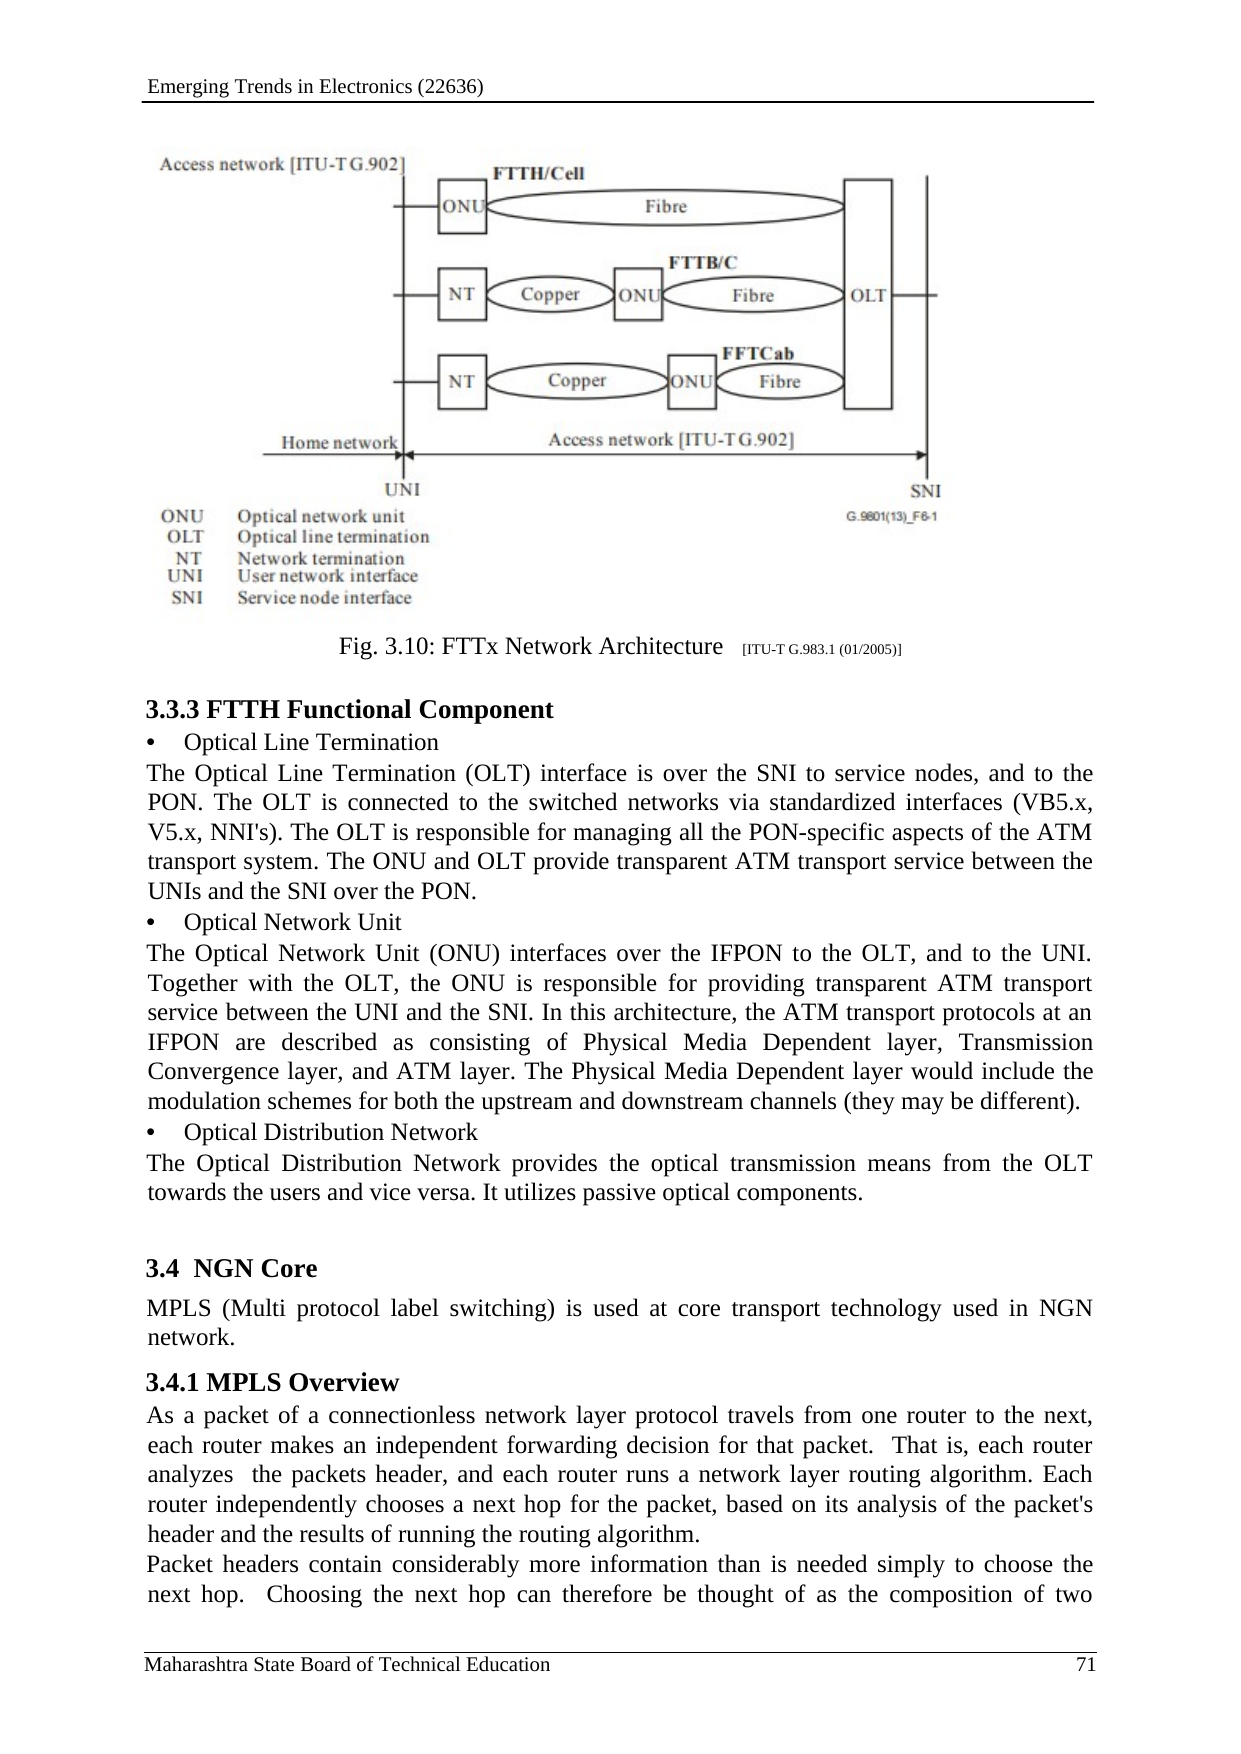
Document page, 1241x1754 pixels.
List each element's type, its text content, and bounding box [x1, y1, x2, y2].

list Optical Distribution Network [146, 1117, 1094, 1146]
text Fig. 3.10: FTTx Network Architecture [ITU-T G.983.1 (01/2005)] [133, 631, 1107, 659]
list Optical Network Unit [146, 907, 1094, 936]
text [146, 1549, 1094, 1608]
subtitle 3.4.1 MPLS Overview [145, 1366, 1181, 1398]
text As a packet of a connectionless network layer protocol travels from one router to the next, each router makes an independent forwarding decision for that packet. That is, each router analyzes the packets header, and each router runs a network layer routing algorithm. Each router independently chooses a next hop for the packet, based on its analysis of the packet's header and the results of running the routing algorithm. [146, 1400, 1094, 1547]
text MPLS (Multi protocol label switching) is used at core transport technology used in NGN network. [146, 1293, 1094, 1351]
text The Optical Line Termination (OLT) interface is over the SNI to service nodes, and to the PON. The OLT is connected to the switched networks via standardized interfaces (VB5.x, V5.x, NNI's). The OLT is responsible for managing all the PON-specific aspects of the ATM transport system. The ONU and OLT provide transparent ATM transport service between the UNIs and the SNI over the PON. [146, 758, 1094, 905]
text The Optical Distribution Network provides the optical transmission means from the OLT towards the users and vice versa. It utilizes passive optical components. [146, 1148, 1094, 1206]
subtitle 3.4 NGN Core [145, 1252, 1181, 1283]
text The Optical Network Unit (ONU) interfaces over the IFPON to the OLT, and to the UNI. Together with the OLT, the ONU is responsible for providing transparent ATM transport service between the UNI and the SNI. In this architecture, the ATM transport protocols at an IFPON are described as consisting of Physical Media Dependent layer, Transmission Convergence layer, and ATM layer. The Physical Media Dependent layer would include the modulation schemes for both the upstream and downstream channels (they may be different). [146, 938, 1094, 1115]
list Optical Line Termination [146, 727, 1094, 756]
picture [153, 147, 1038, 629]
subtitle 3.3.3 FTTH Functional Component [145, 693, 1181, 724]
